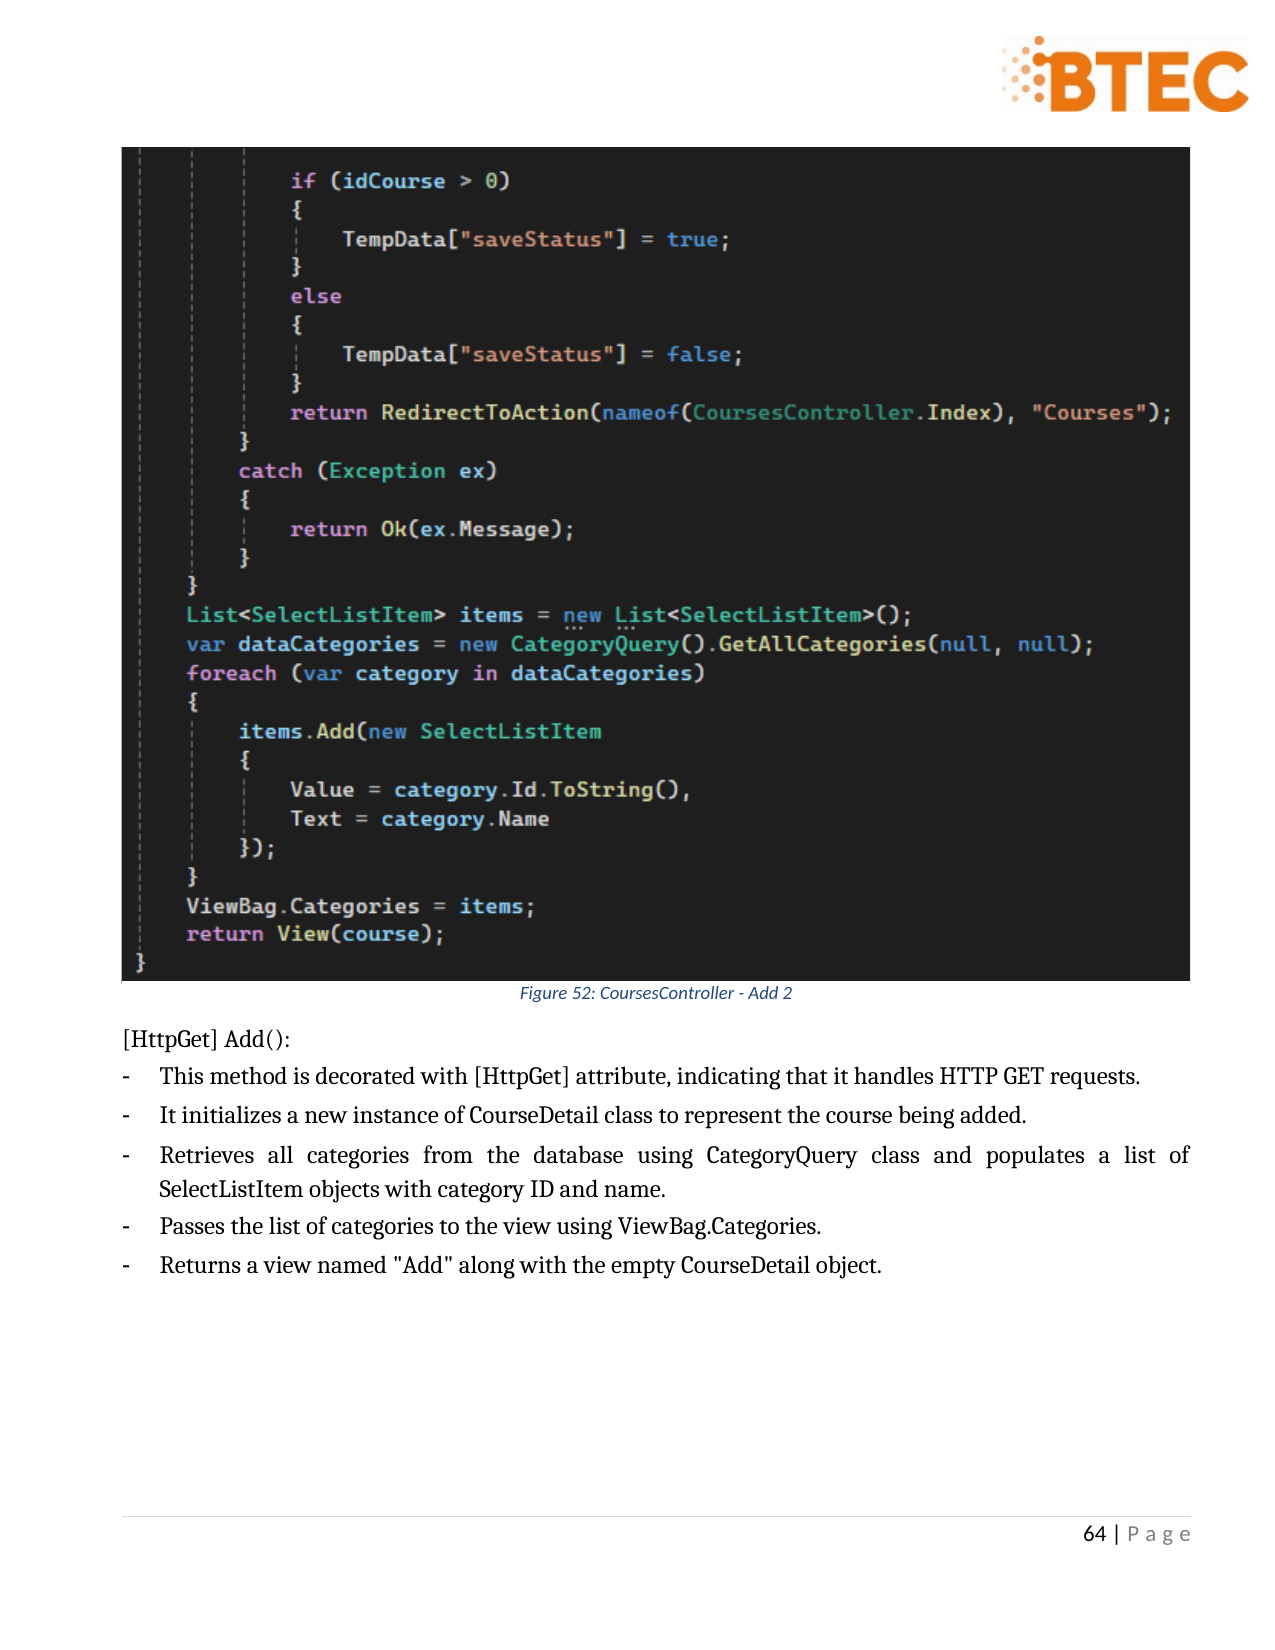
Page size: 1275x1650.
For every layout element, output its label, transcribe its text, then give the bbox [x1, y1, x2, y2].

picture [121, 147, 1191, 984]
picture [1001, 36, 1249, 112]
list Retrieves all categories from the database using CategoryQuery class and populates a list of SelectListItem objects with category ID and name. [122, 1136, 1191, 1203]
list Returns a view named "Add" along with the empty CourseDetail object. [122, 1247, 1191, 1281]
list It initializes a new instance of CourseDetail class to represent the course being added. [122, 1097, 1191, 1131]
text [HttpGet] Add(): [122, 984, 1191, 1054]
list Passes the list of categories to the view using ViewBag.Categories. [122, 1208, 1191, 1242]
list This method is decorated with [HttpGet] attribute, indicating that it handles HTTP GET requests. [122, 1058, 1191, 1092]
